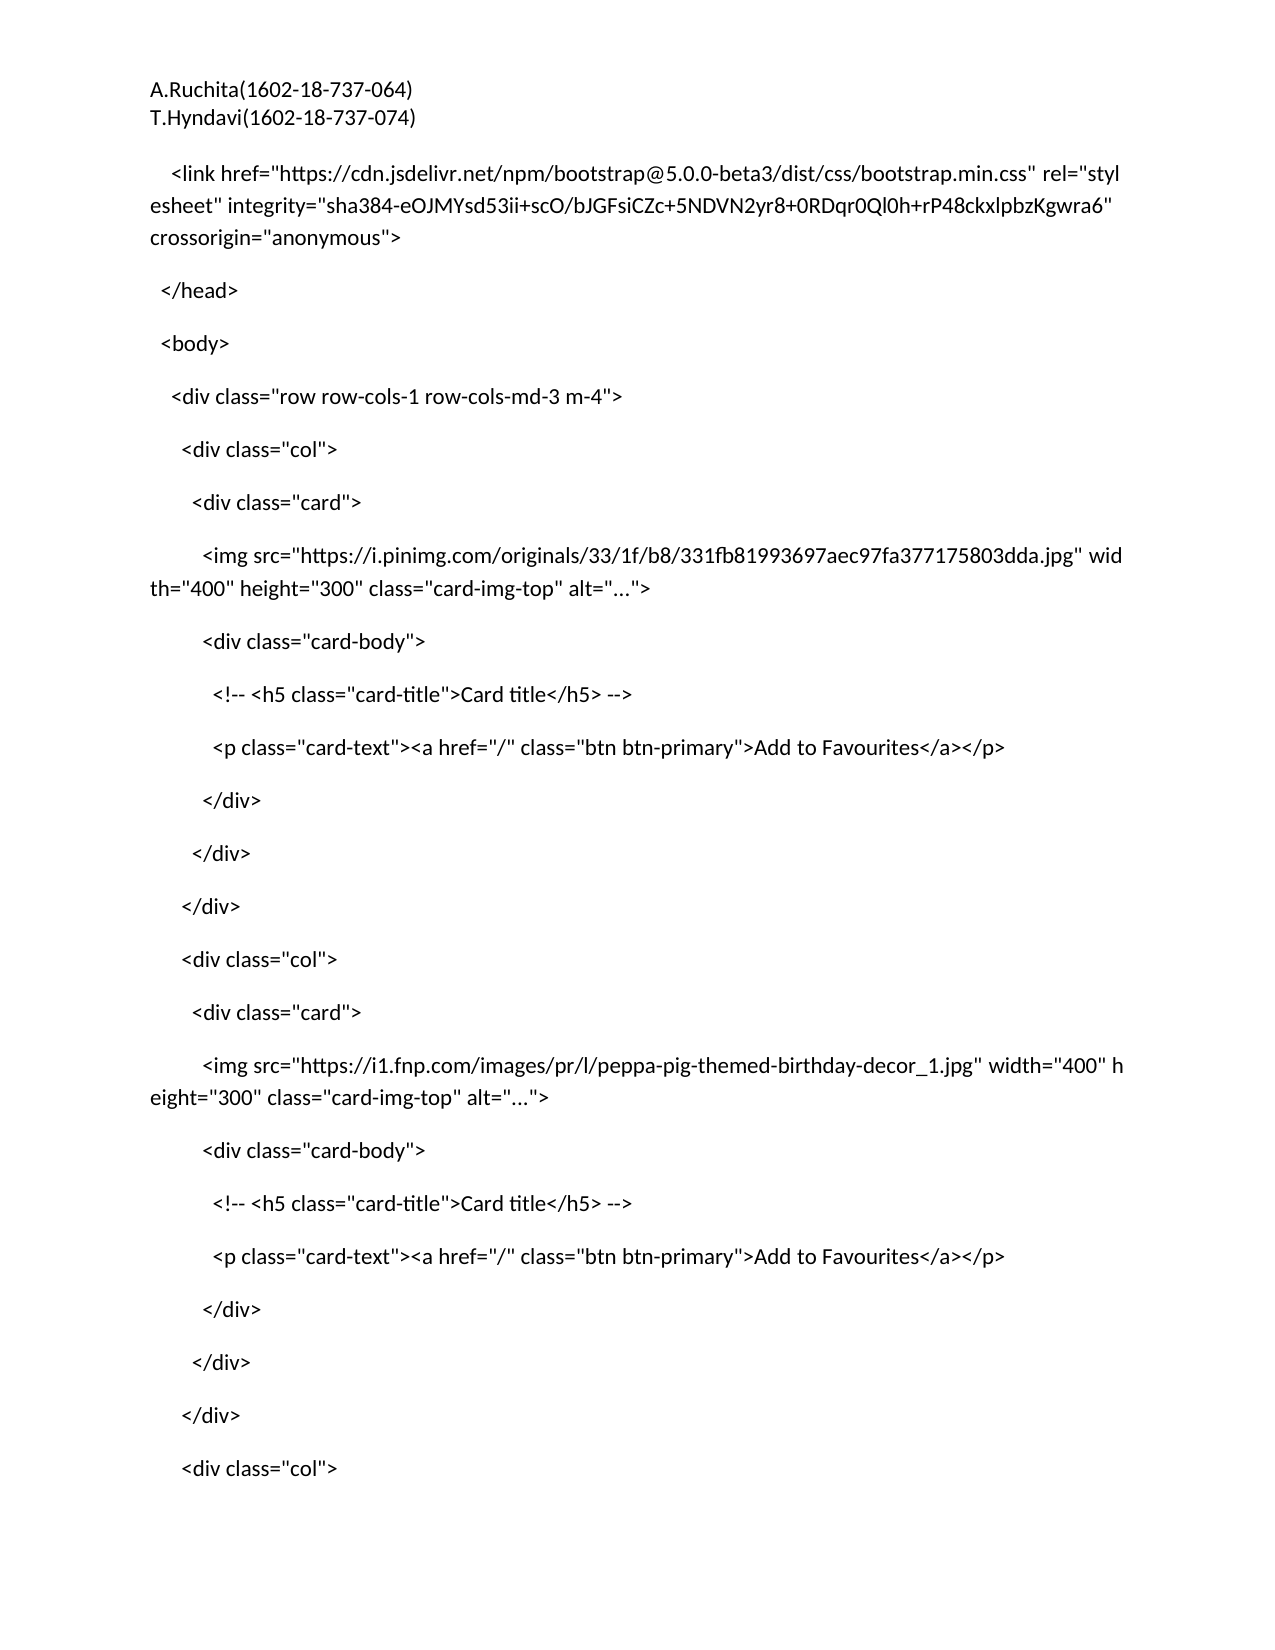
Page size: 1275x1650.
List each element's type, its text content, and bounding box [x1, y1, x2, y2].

text </div> [150, 1401, 1125, 1429]
text <div class="card-body"> [150, 1136, 1125, 1164]
text <img src="https://i.pinimg.com/originals/33/1f/b8/331fb81993697aec97fa377175803dda.jpg" width="400" height="300" class="card-img-top" alt="..."> [150, 542, 1125, 602]
text <!-- <h5 class="card-title">Card title</h5> --> [150, 1189, 1125, 1217]
text <p class="card-text"><a href="/" class="btn btn-primary">Add to Favourites</a></p> [150, 733, 1125, 761]
text <p class="card-text"><a href="/" class="btn btn-primary">Add to Favourites</a></p> [150, 1242, 1125, 1270]
text </div> [150, 892, 1125, 920]
text </div> [150, 1348, 1125, 1376]
text <div class="row row-cols-1 row-cols-md-3 m-4"> [150, 382, 1125, 411]
text <div class="card-body"> [150, 627, 1125, 655]
text <div class="card"> [150, 998, 1125, 1026]
text <div class="col"> [150, 945, 1125, 973]
text <!-- <h5 class="card-title">Card title</h5> --> [150, 680, 1125, 708]
text <div class="card"> [150, 488, 1125, 517]
text </div> [150, 839, 1125, 867]
text </div> [150, 1295, 1125, 1323]
text <div class="col"> [150, 1454, 1125, 1482]
text <div class="col"> [150, 436, 1125, 463]
text <body> [150, 329, 1125, 357]
text <img src="https://i1.fnp.com/images/pr/l/peppa-pig-themed-birthday-decor_1.jpg" width="400" height="300" class="card-img-top" alt="..."> [150, 1051, 1125, 1111]
text <link href="https://cdn.jsdelivr.net/npm/bootstrap@5.0.0-beta3/dist/css/bootstrap.min.css" rel="stylesheet" integrity="sha384-eOJMYsd53ii+scO/bJGFsiCZc+5NDVN2yr8+0RDqr0Ql0h+rP48ckxlpbzKgwra6" crossorigin="anonymous"> [150, 159, 1125, 251]
text </head> [150, 276, 1125, 304]
text </div> [150, 786, 1125, 814]
